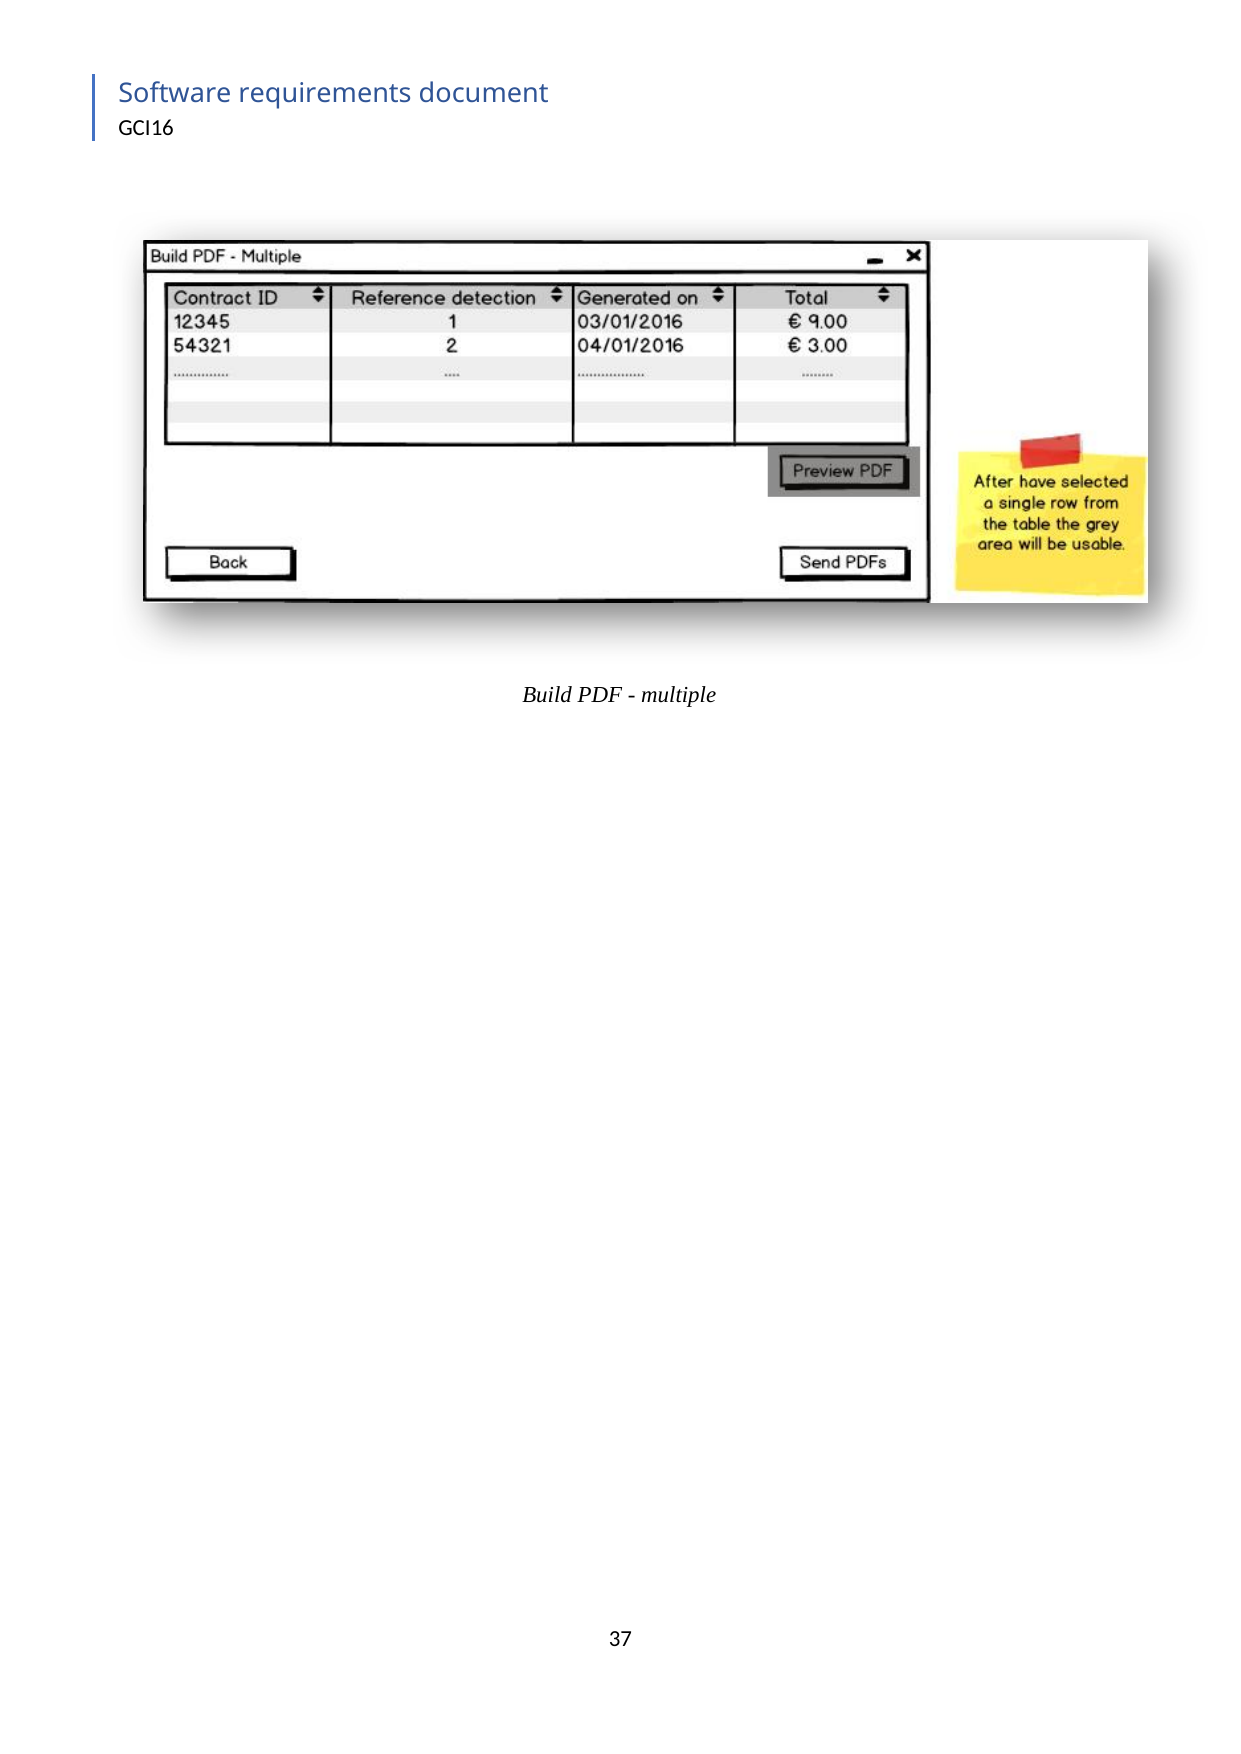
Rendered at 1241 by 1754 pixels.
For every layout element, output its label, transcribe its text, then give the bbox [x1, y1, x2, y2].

text Build PDF - multiple [118, 681, 1122, 708]
picture [143, 240, 1148, 603]
